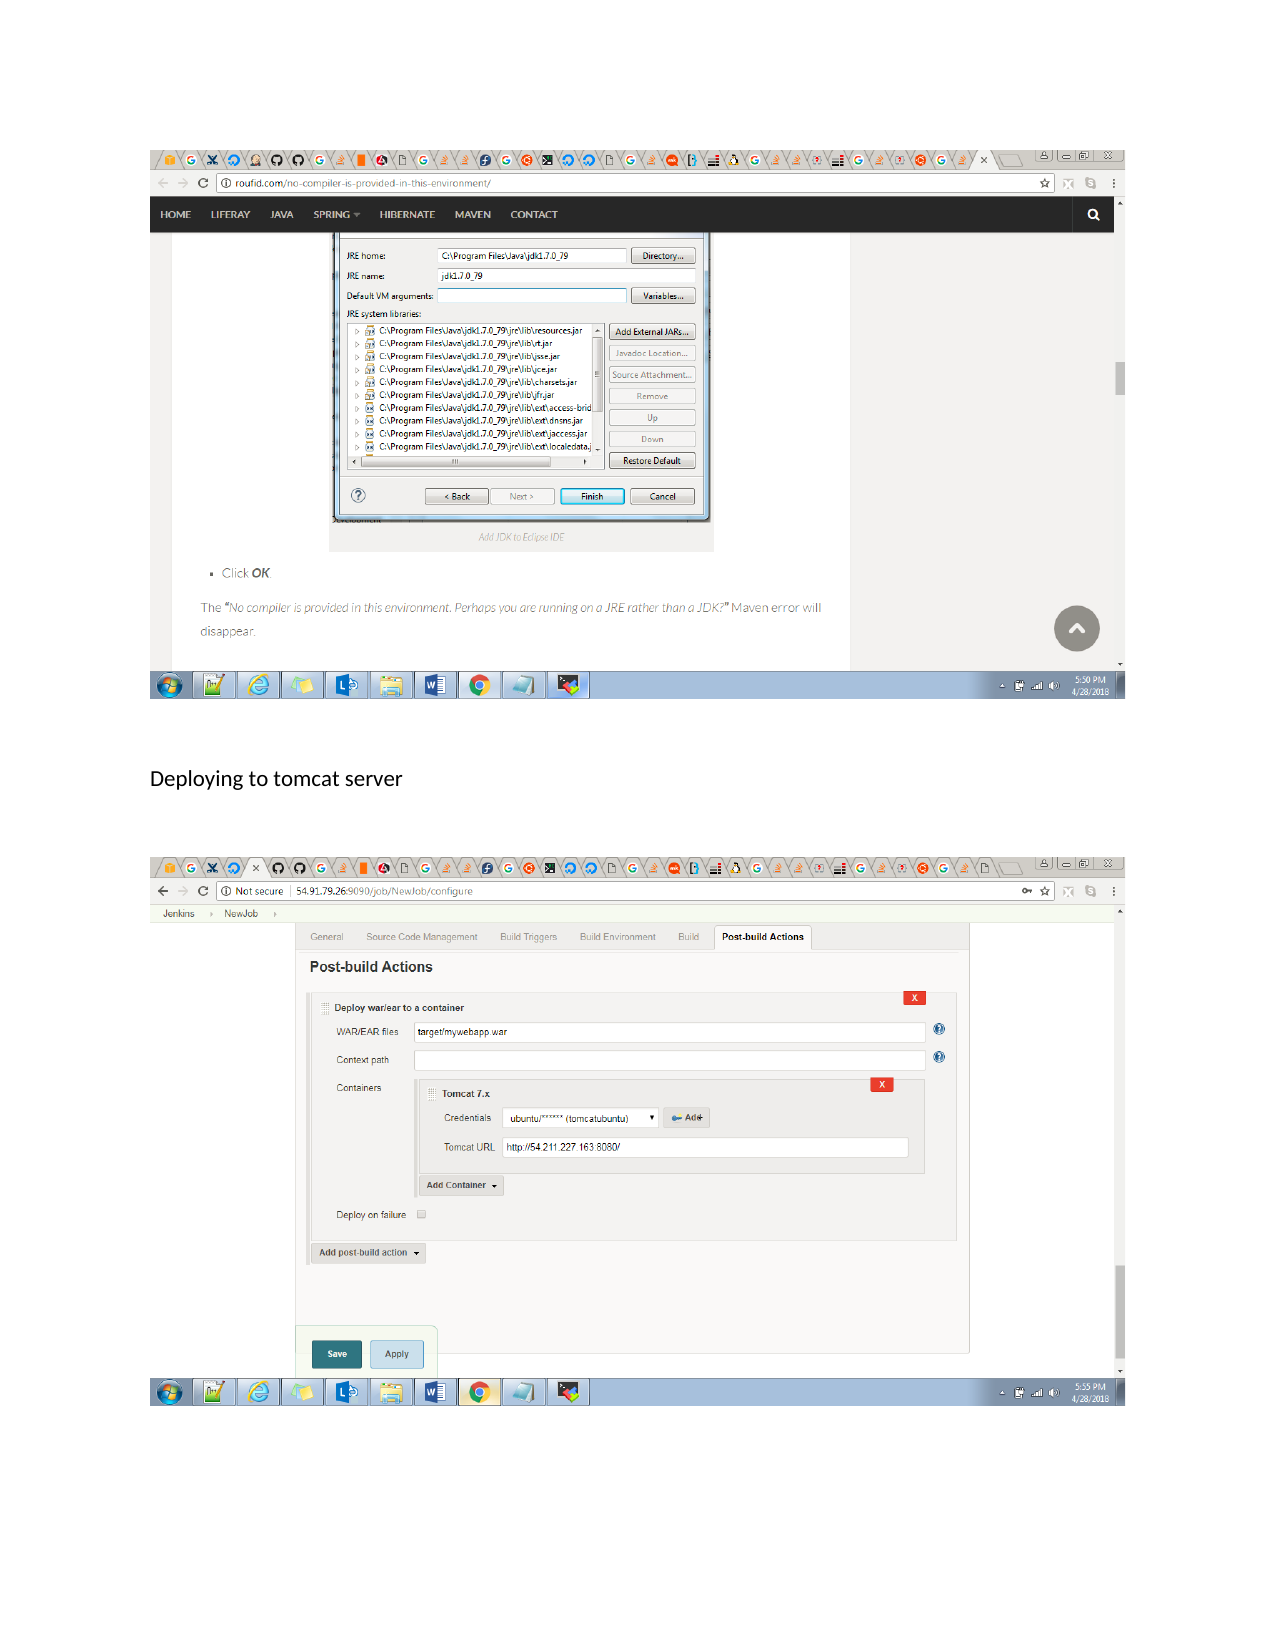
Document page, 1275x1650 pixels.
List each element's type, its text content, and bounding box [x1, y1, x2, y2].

picture [150, 150, 1125, 699]
text Deploying to tomcat server [150, 764, 1125, 792]
picture [150, 857, 1125, 1406]
